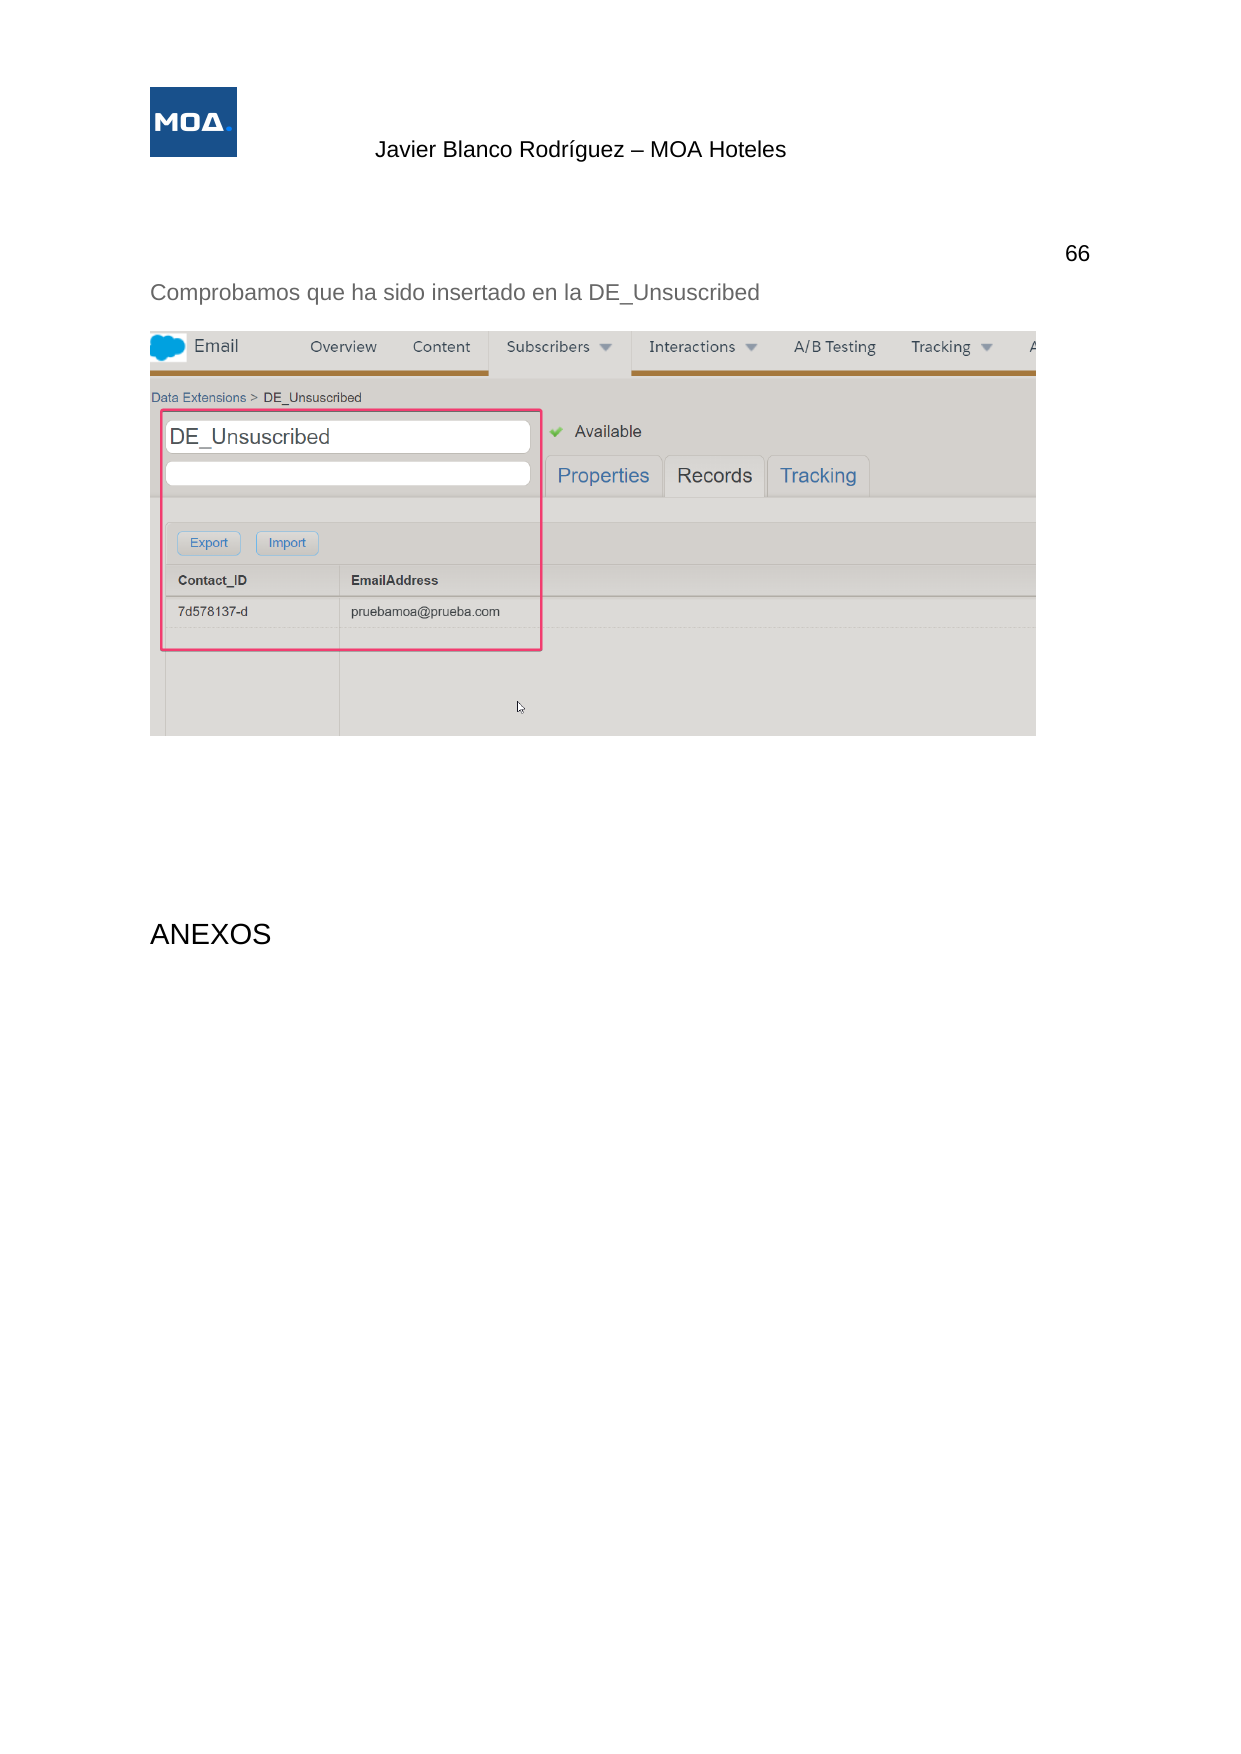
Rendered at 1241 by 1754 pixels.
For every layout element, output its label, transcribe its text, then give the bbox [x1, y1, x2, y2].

picture [150, 331, 1036, 736]
subtitle Comprobamos que ha sido insertado en la DE_Unsuscribed [150, 279, 1090, 305]
picture [150, 87, 237, 157]
subtitle ANEXOS [150, 917, 1090, 951]
